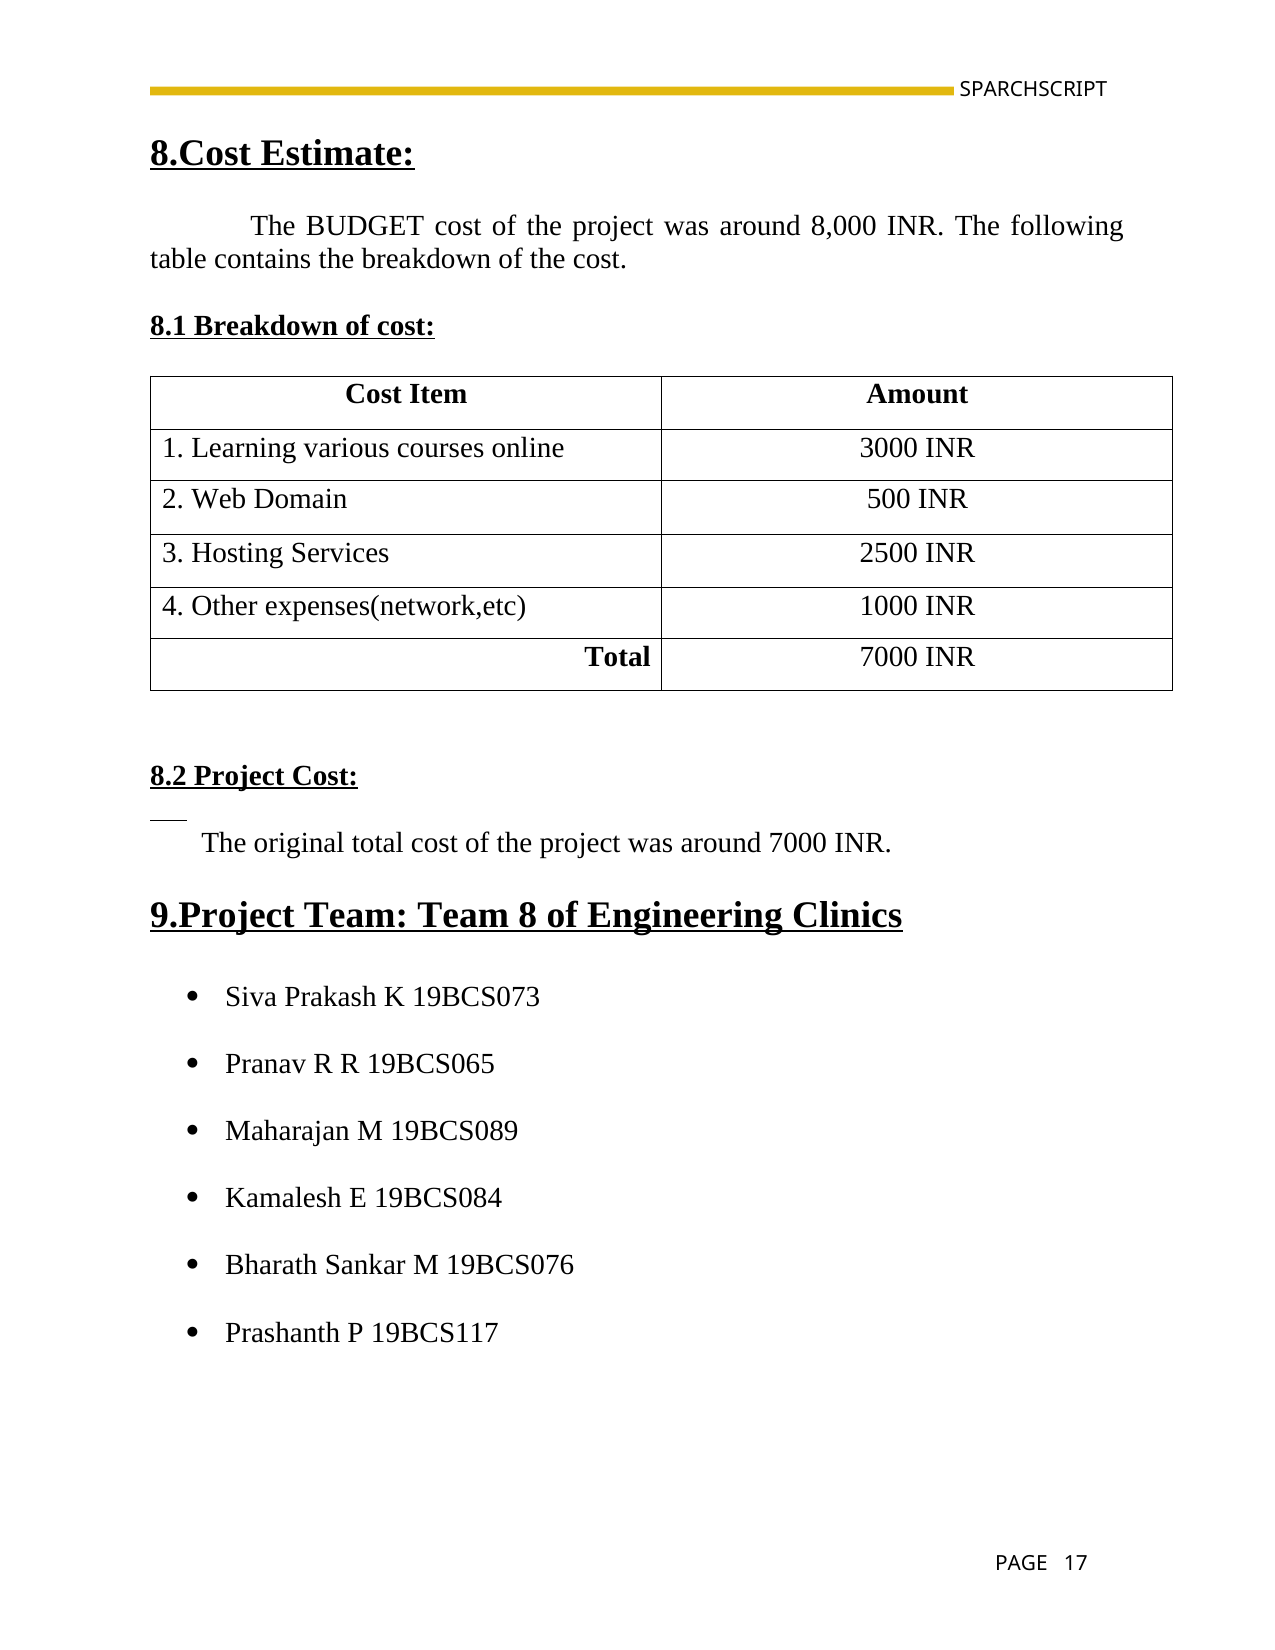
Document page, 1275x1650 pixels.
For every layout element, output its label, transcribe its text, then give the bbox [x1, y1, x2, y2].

table_header Amount [662, 377, 1172, 429]
text 8.2 Project Cost: [150, 758, 1125, 791]
list Siva Prakash K 19BCS073 [187, 979, 1125, 1012]
table_cell Total [151, 639, 661, 690]
list Maharajan M 19BCS089 [187, 1113, 1125, 1147]
table_cell 7000 INR [662, 639, 1172, 690]
list Pranav R R 19BCS065 [187, 1046, 1125, 1079]
table_cell 1. Learning various courses online [151, 430, 661, 480]
list Bharath Sankar M 19BCS076 [187, 1247, 1125, 1281]
text 9.Project Team: Team 8 of Engineering Clinics [150, 892, 1125, 936]
text The original total cost of the project was around 7000 INR. [150, 825, 1125, 859]
text 8.Cost Estimate: [150, 131, 1125, 174]
table_cell 4. Other expenses(network,etc) [151, 588, 661, 638]
table_cell 2500 INR [662, 535, 1172, 587]
table_cell 3. Hosting Services [151, 535, 661, 587]
text 8.1 Breakdown of cost: [150, 308, 1125, 342]
table_cell 3000 INR [662, 430, 1172, 480]
list Kamalesh E 19BCS084 [187, 1180, 1125, 1214]
table_cell 500 INR [662, 481, 1172, 534]
text The BUDGET cost of the project was around 8,000 INR. The following table contains the breakdown of the cost. [150, 208, 1125, 275]
table_cell 2. Web Domain [151, 481, 661, 534]
table_header Cost Item [151, 377, 661, 429]
list Prashanth P 19BCS117 [187, 1315, 1125, 1348]
table_cell 1000 INR [662, 588, 1172, 638]
